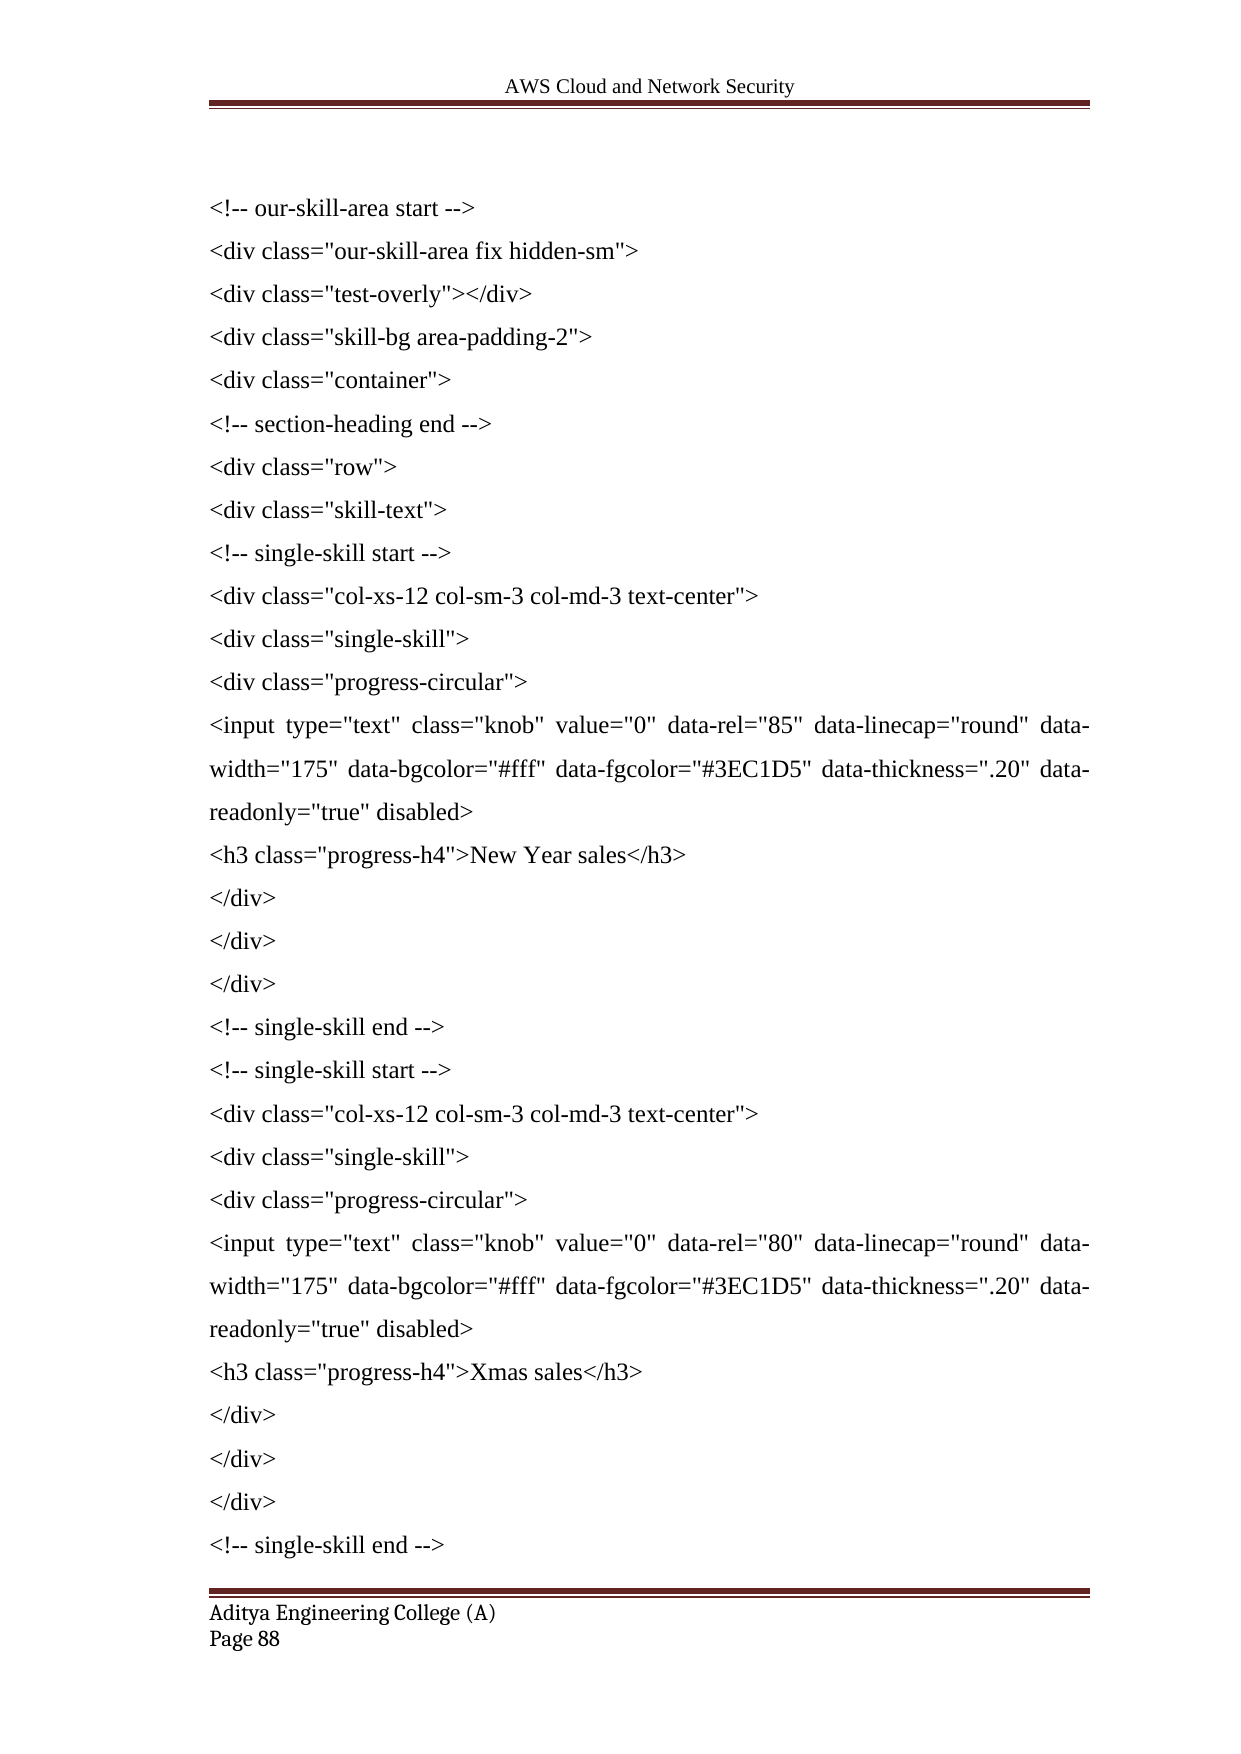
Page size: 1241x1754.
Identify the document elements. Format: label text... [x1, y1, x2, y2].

text <div class="skill-text"> [209, 495, 1090, 524]
text <div class="col-xs-12 col-sm-3 col-md-3 text-center"> [209, 1099, 1090, 1127]
text </div> [209, 1444, 1090, 1472]
text <input type="text" class="knob" value="0" data-rel="80" data-linecap="round" data-width="175" data-bgcolor="#fff" data-fgcolor="#3EC1D5" data-thickness=".20" data-readonly="true" disabled> [209, 1228, 1090, 1343]
text </div> [209, 969, 1090, 998]
text <!-- single-skill end --> [209, 1530, 1090, 1559]
text <div class="progress-circular"> [209, 667, 1090, 696]
text <div class="row"> [209, 452, 1090, 481]
text <!-- our-skill-area start --> [209, 193, 1090, 222]
text </div> [209, 883, 1090, 912]
text </div> [209, 1487, 1090, 1516]
text </div> [209, 926, 1090, 955]
text <div class="single-skill"> [209, 1142, 1090, 1171]
text <div class="single-skill"> [209, 624, 1090, 653]
text <div class="progress-circular"> [209, 1185, 1090, 1214]
text <input type="text" class="knob" value="0" data-rel="85" data-linecap="round" data-width="175" data-bgcolor="#fff" data-fgcolor="#3EC1D5" data-thickness=".20" data-readonly="true" disabled> [209, 711, 1090, 826]
text <div class="our-skill-area fix hidden-sm"> [209, 236, 1090, 265]
text <div class="col-xs-12 col-sm-3 col-md-3 text-center"> [209, 581, 1090, 610]
text <h3 class="progress-h4">New Year sales</h3> [209, 840, 1090, 869]
text <!-- single-skill end --> [209, 1012, 1090, 1041]
text <!-- single-skill start --> [209, 538, 1090, 567]
text <div class="skill-bg area-padding-2"> [209, 322, 1090, 351]
text <h3 class="progress-h4">Xmas sales</h3> [209, 1357, 1090, 1386]
text <!-- section-heading end --> [209, 409, 1090, 437]
text </div> [209, 1401, 1090, 1429]
text <div class="container"> [209, 366, 1090, 394]
text <!-- single-skill start --> [209, 1056, 1090, 1084]
text <div class="test-overly"></div> [209, 279, 1090, 308]
